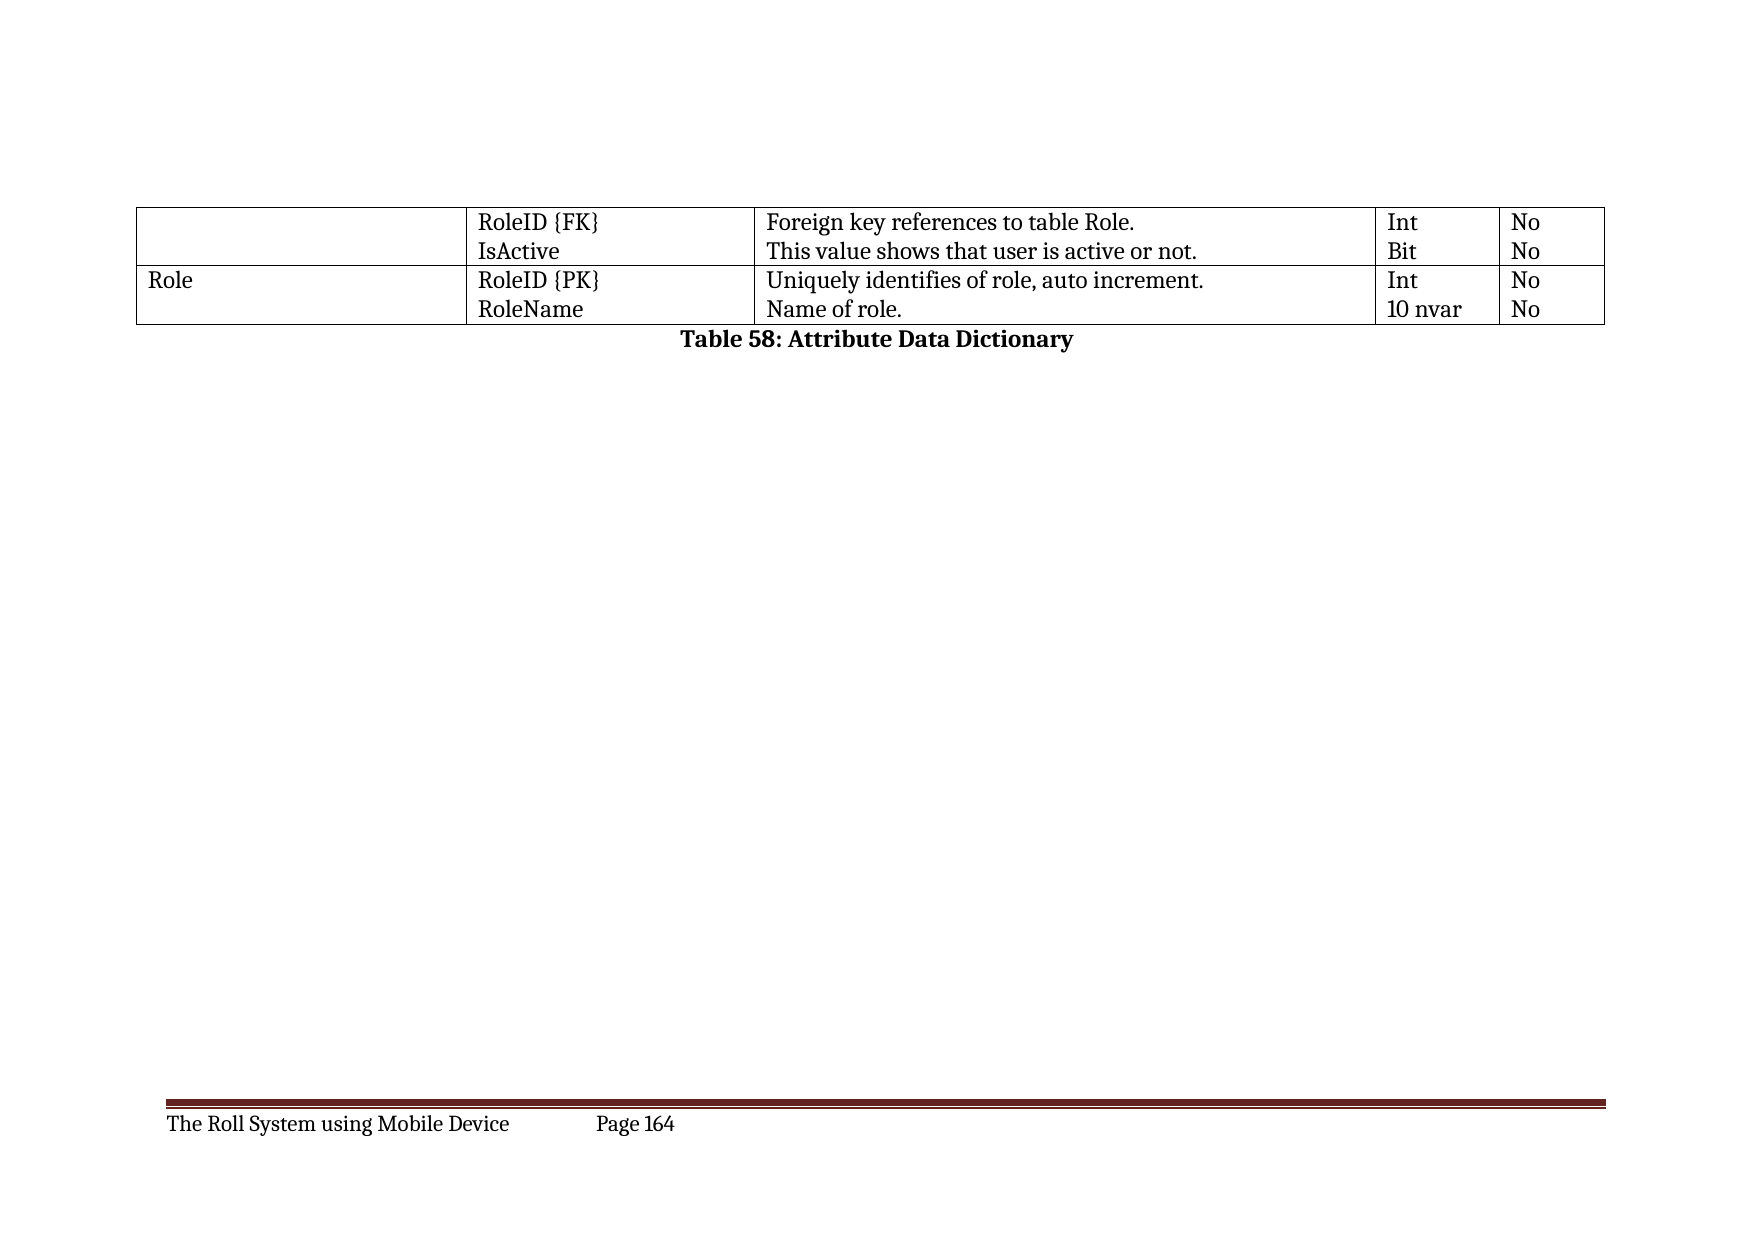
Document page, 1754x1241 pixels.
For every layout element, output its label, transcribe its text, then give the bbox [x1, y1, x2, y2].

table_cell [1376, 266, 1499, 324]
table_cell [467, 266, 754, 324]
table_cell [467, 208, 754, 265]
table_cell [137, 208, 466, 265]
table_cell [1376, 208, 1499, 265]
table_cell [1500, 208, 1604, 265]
text Table 58: Attribute Data Dictionary [148, 325, 1606, 354]
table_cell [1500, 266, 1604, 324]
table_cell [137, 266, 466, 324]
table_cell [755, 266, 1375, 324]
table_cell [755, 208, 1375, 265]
